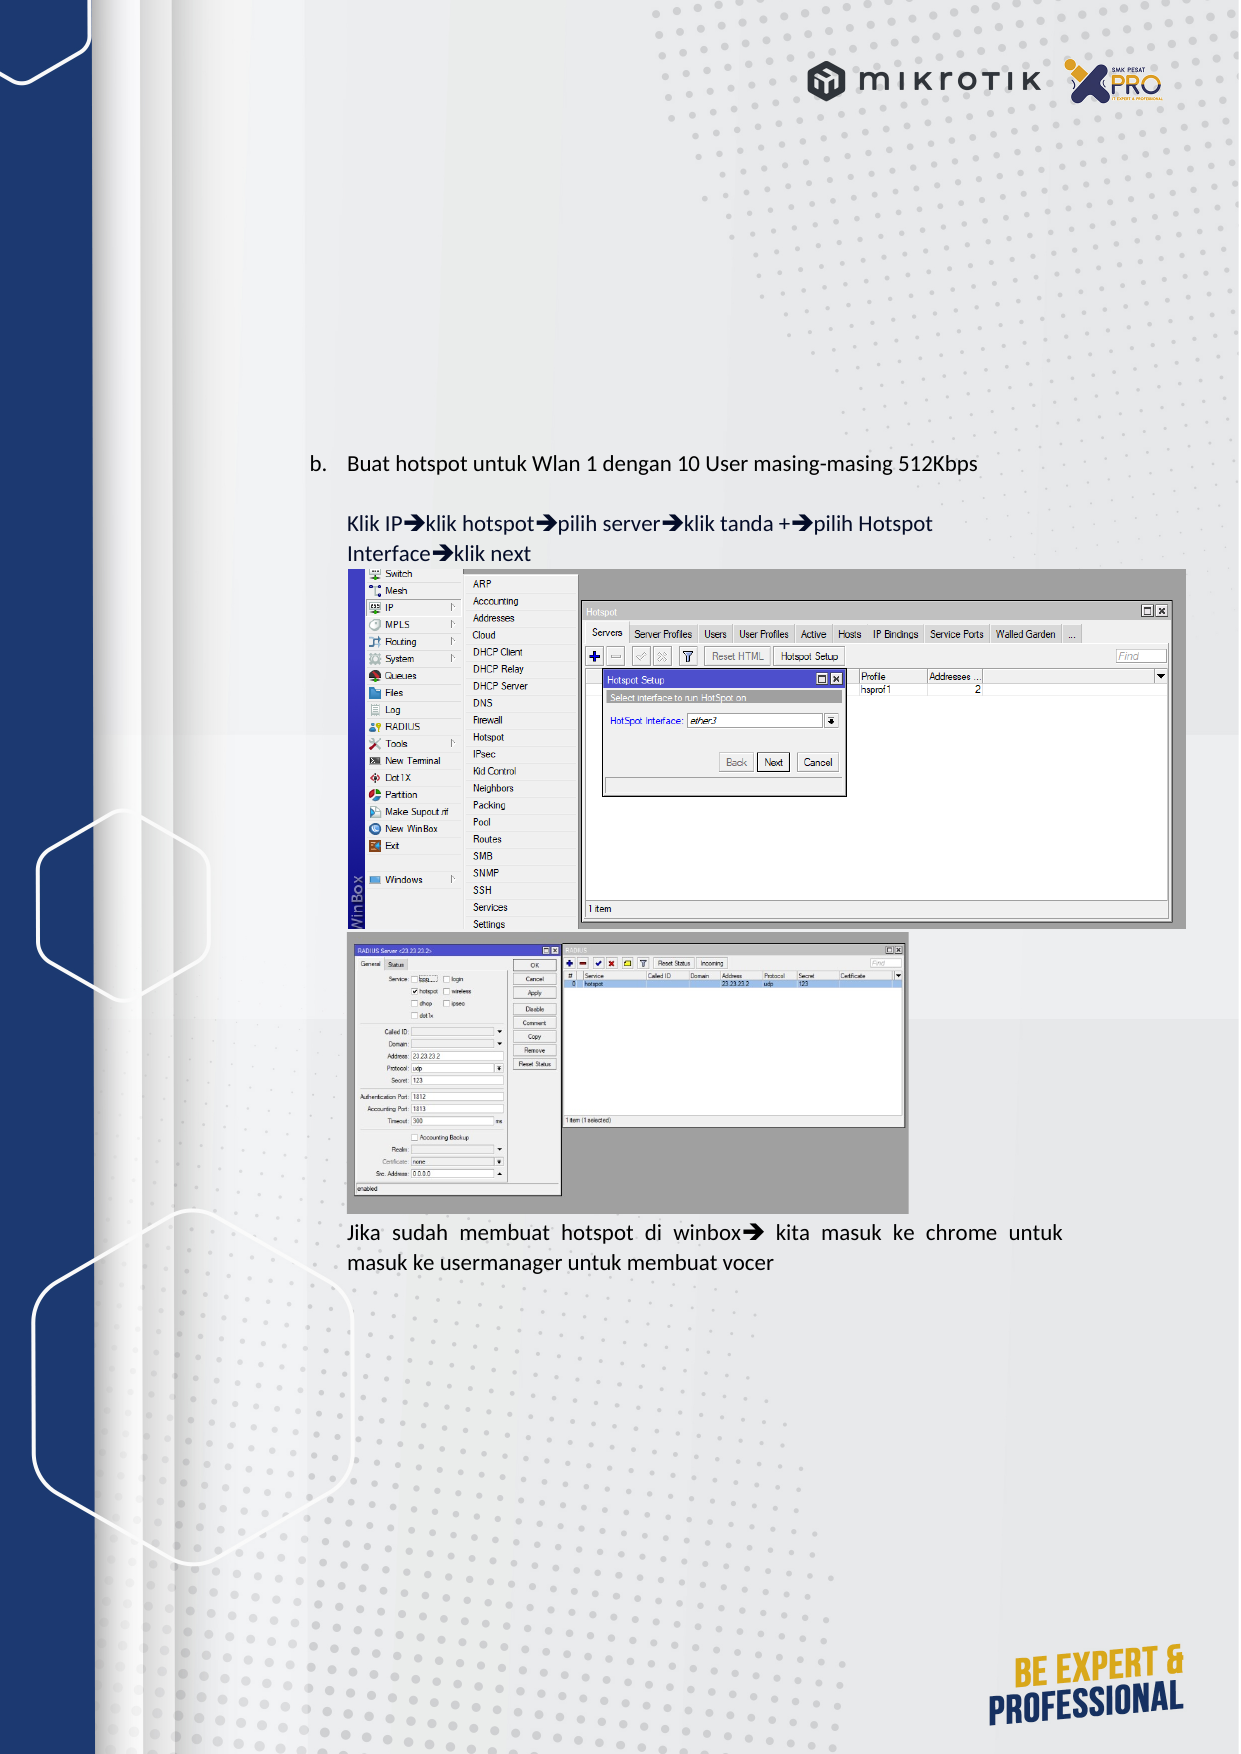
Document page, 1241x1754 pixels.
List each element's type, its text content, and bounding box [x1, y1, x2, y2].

list Jika sudah membuat hotspot di winbox kita masuk ke chrome untuk masuk ke usermanager untuk membuat vocer [347, 931, 1063, 1276]
list Buat hotspot untuk Wlan 1 dengan 10 User masing-masing 512Kbps [309, 449, 1063, 477]
list Klik IPklik hotspotpilih serverklik tanda +pilih Hotspot Interfaceklik next [347, 509, 1063, 567]
picture [0, 0, 1239, 1754]
